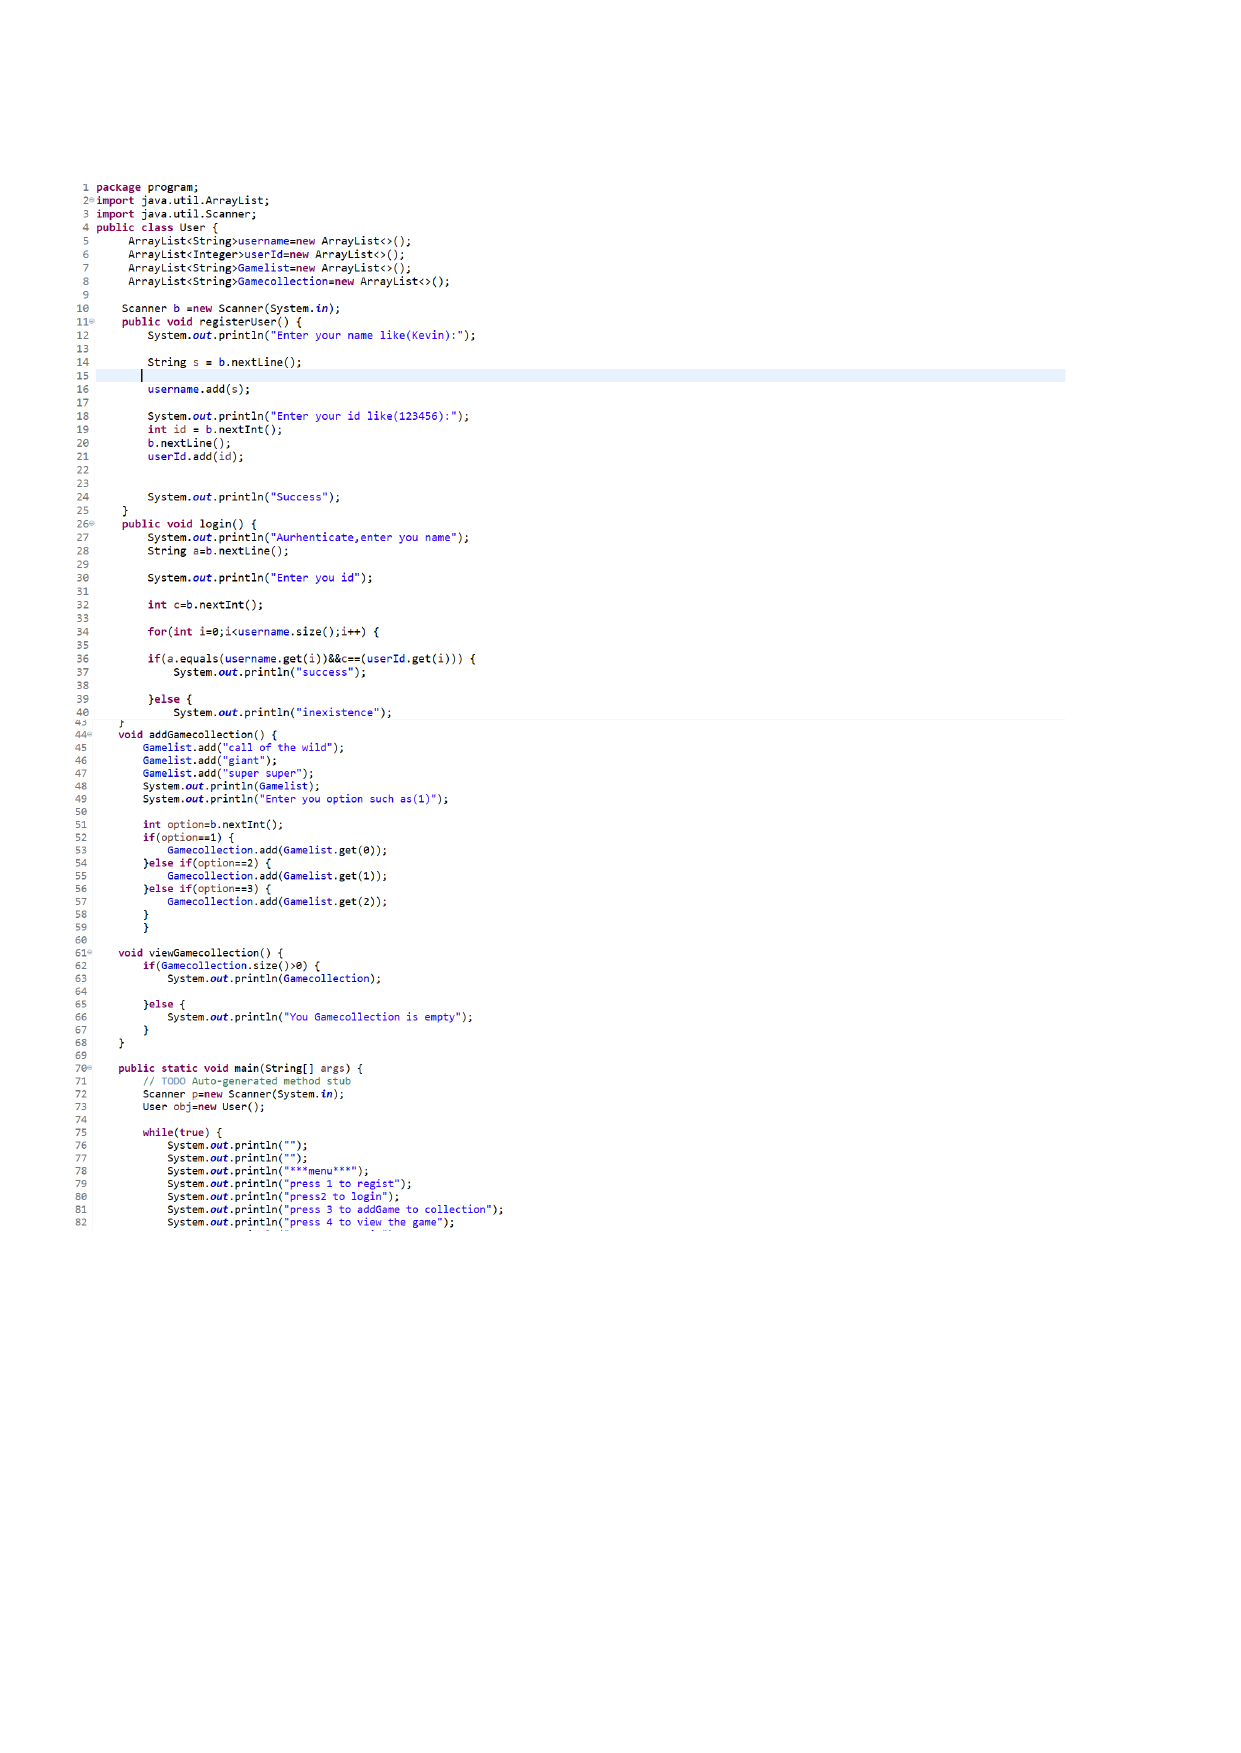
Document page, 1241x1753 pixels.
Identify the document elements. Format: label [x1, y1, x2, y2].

picture [73, 184, 1066, 1231]
